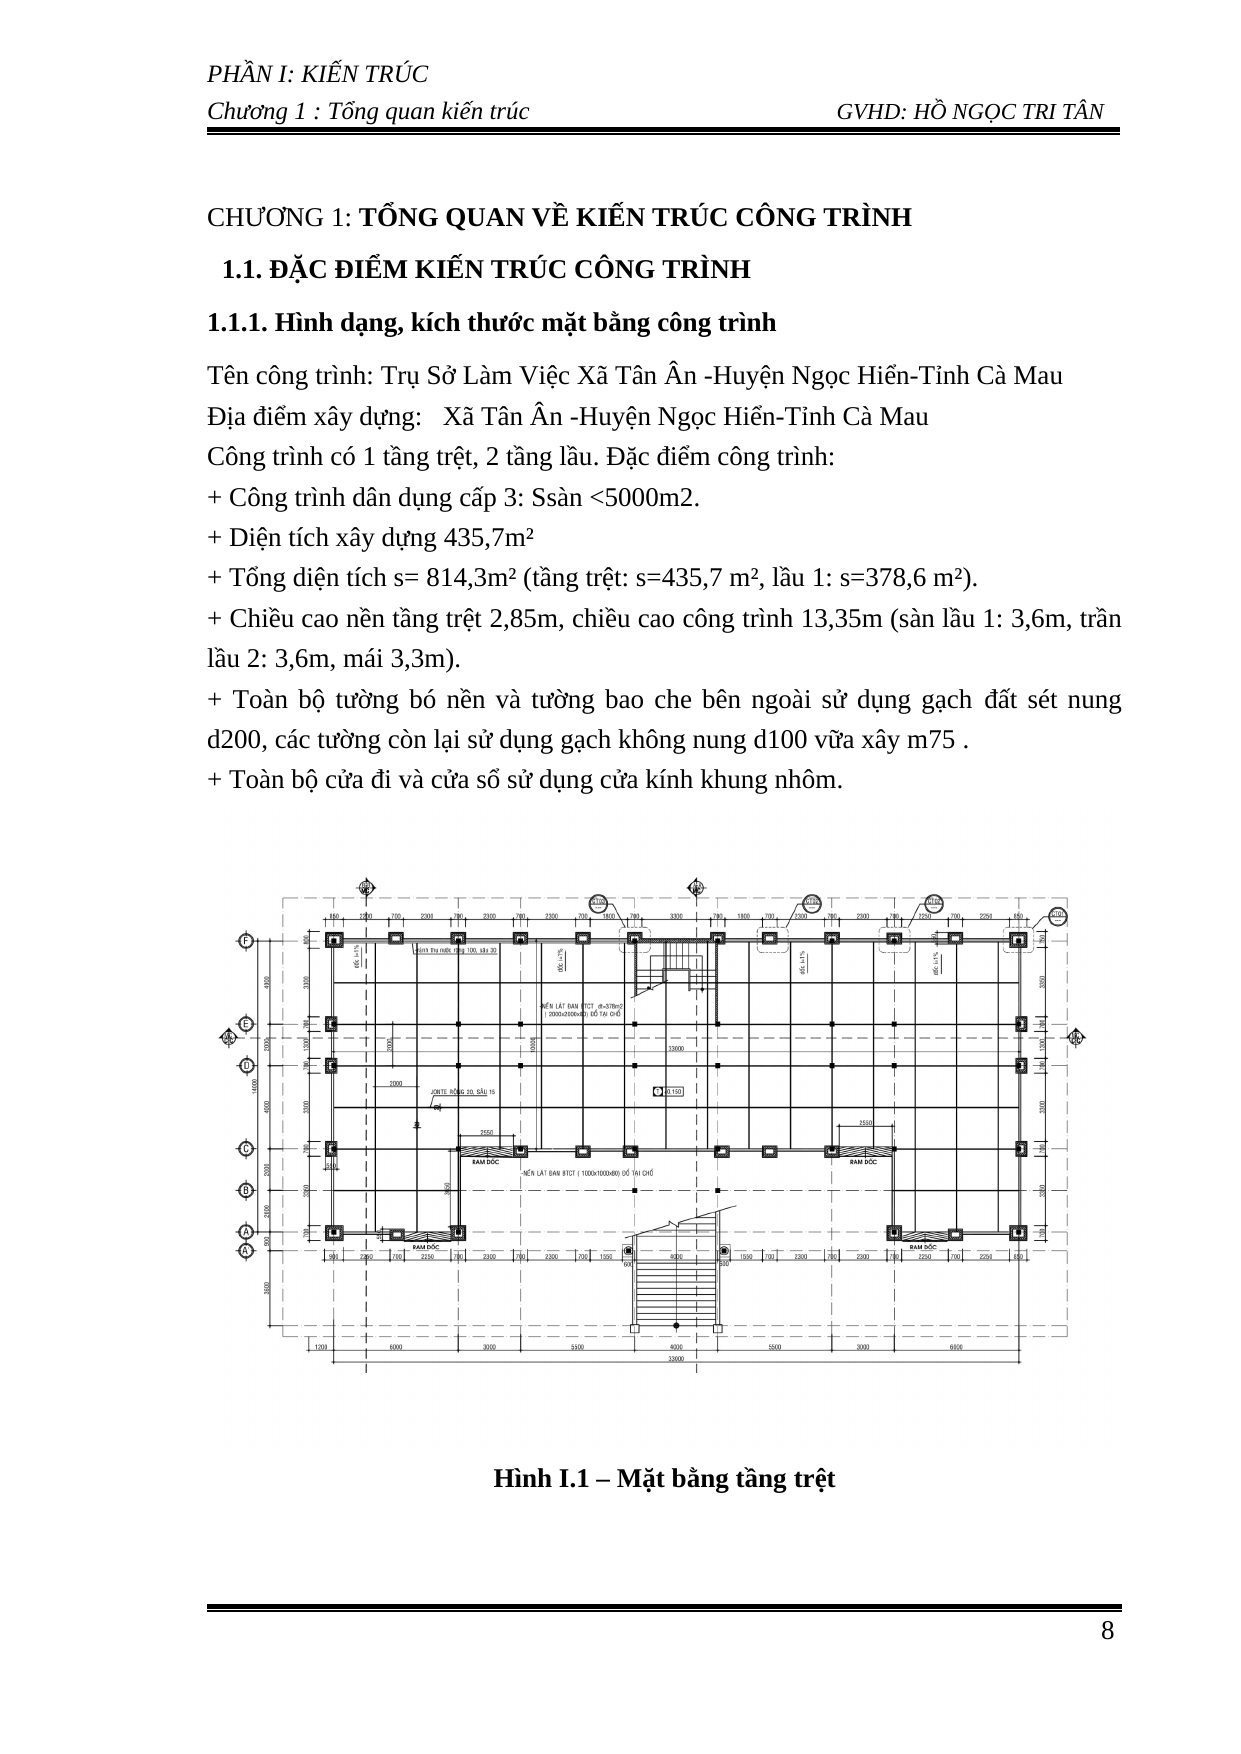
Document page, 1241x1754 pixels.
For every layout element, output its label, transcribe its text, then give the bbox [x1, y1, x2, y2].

text + Công trình dân dụng cấp 3: Ssàn <5000m2. [207, 481, 1122, 512]
text Tên công trình: Trụ Sở Làm Việc Xã Tân Ân -Huyện Ngọc Hiển-Tỉnh Cà Mau [207, 359, 1122, 391]
subtitle TỔNG QUAN VỀ KIẾN TRÚC CÔNG TRÌNH [207, 201, 1122, 232]
text + Tổng diện tích s= 814,3m² (tầng trệt: s=435,7 m², lầu 1: s=378,6 m²). [207, 561, 1122, 593]
text + Toàn bộ tường bó nền và tường bao che bên ngoài sử dụng gạch đất sét nung d200, các tường còn lại sử dụng gạch không nung d100 vữa xây m75 . [207, 683, 1122, 754]
subtitle Đặc điểm kiến trúc công trình [222, 253, 1122, 285]
subtitle Hình dạng, kích thước mặt bằng công trình [207, 306, 1122, 338]
text + Toàn bộ cửa đi và cửa sổ sử dụng cửa kính khung nhôm. [207, 763, 1122, 795]
text Địa điểm xây dựng: Xã Tân Ân -Huyện Ngọc Hiển-Tỉnh Cà Mau [207, 400, 1122, 431]
picture [209, 806, 1121, 1453]
text Hình I.1 – Mặt bằng tầng trệt [207, 1462, 1122, 1493]
text Công trình có 1 tầng trệt, 2 tầng lầu. Đặc điểm công trình: [207, 440, 1122, 471]
text + Diện tích xây dựng 435,7m² [207, 521, 1122, 552]
text + Chiều cao nền tầng trệt 2,85m, chiều cao công trình 13,35m (sàn lầu 1: 3,6m, trần lầu 2: 3,6m, mái 3,3m). [207, 602, 1122, 673]
